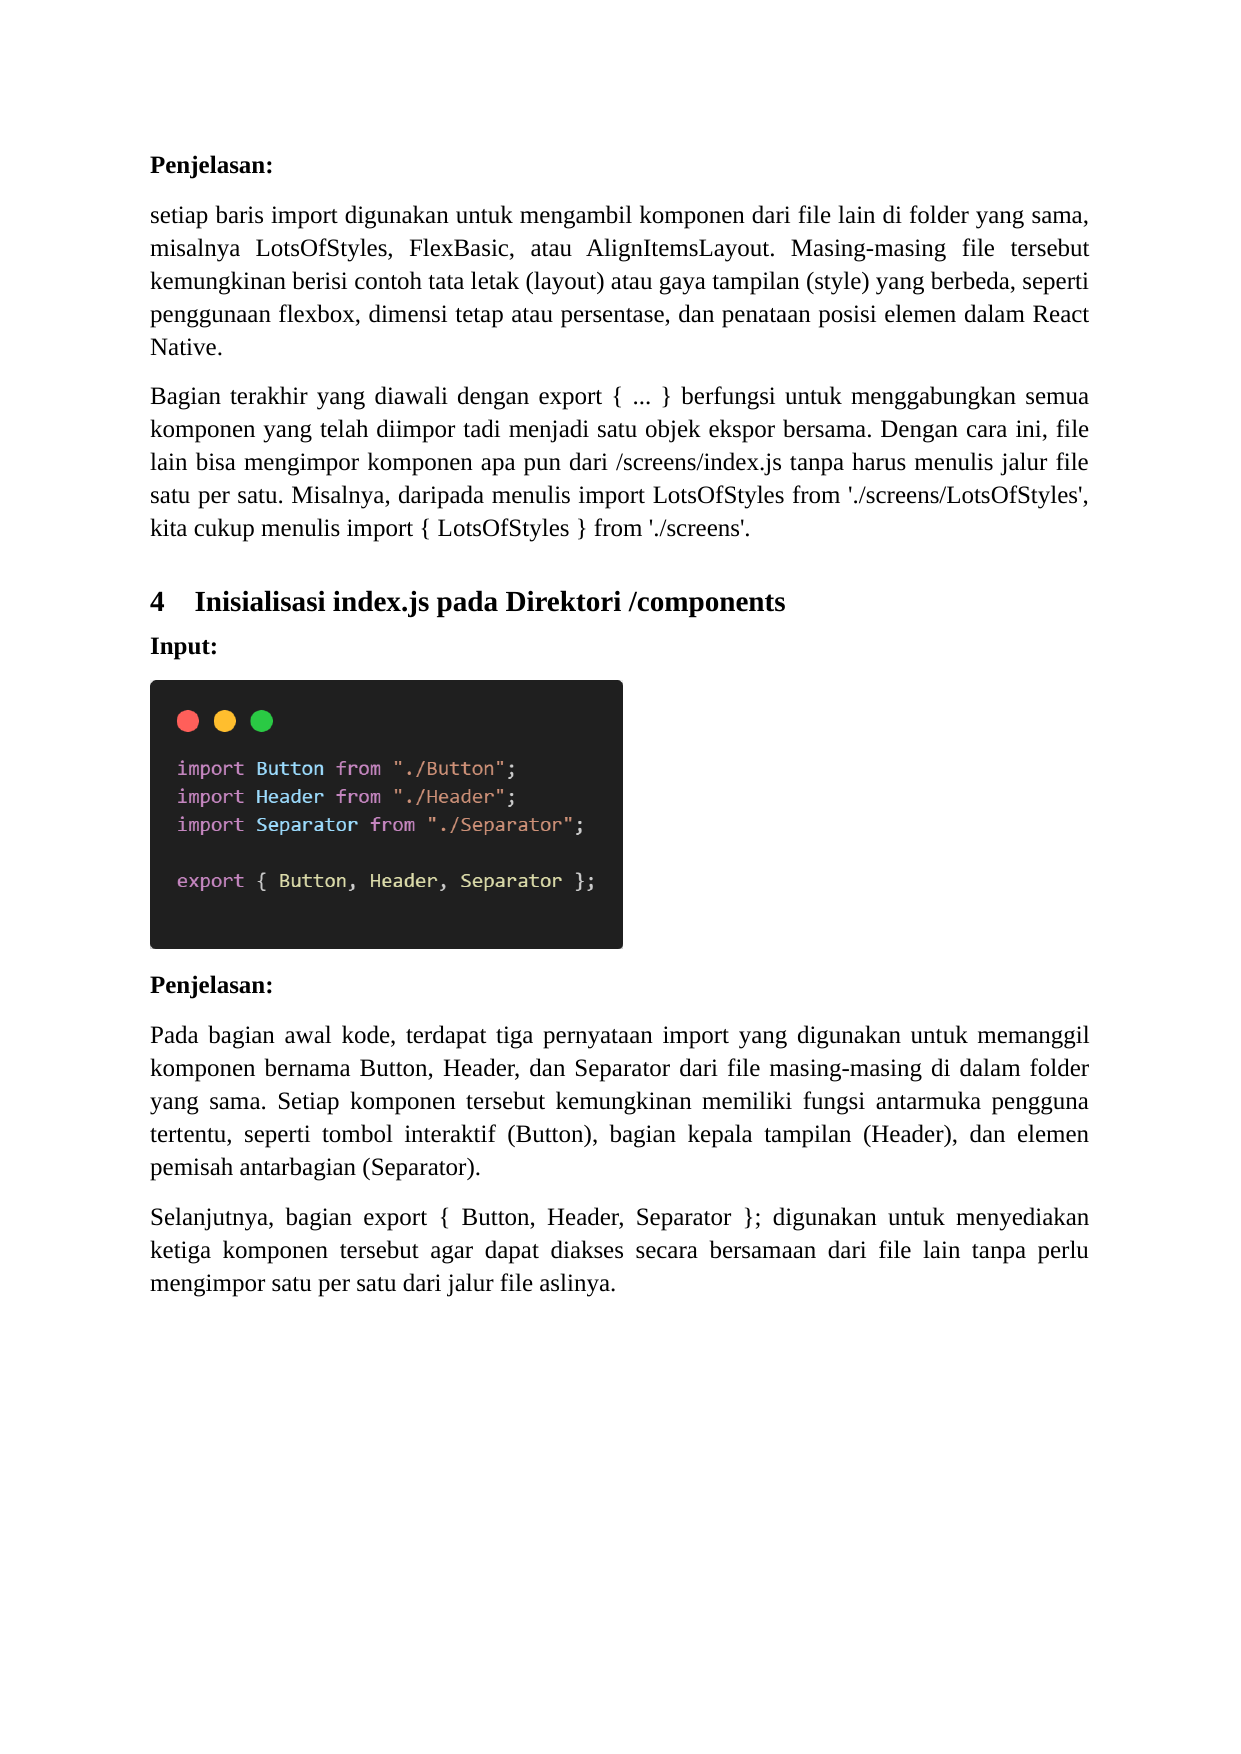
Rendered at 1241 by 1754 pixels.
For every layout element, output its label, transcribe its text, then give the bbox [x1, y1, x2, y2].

subtitle Inisialisasi index.js pada Direktori /components [150, 584, 1090, 618]
text Penjelasan: [150, 150, 1090, 179]
text Input: [150, 631, 1090, 660]
text Pada bagian awal kode, terdapat tiga pernyataan import yang digunakan untuk memanggil komponen bernama Button, Header, dan Separator dari file masing-masing di dalam folder yang sama. Setiap komponen tersebut kemungkinan memiliki fungsi antarmuka pengguna tertentu, seperti tombol interaktif (Button), bagian kepala tampilan (Header), dan elemen pemisah antarbagian (Separator). [150, 1020, 1090, 1181]
text Penjelasan: [150, 971, 1090, 999]
text setiap baris import digunakan untuk mengambil komponen dari file lain di folder yang sama, misalnya LotsOfStyles, FlexBasic, atau AlignItemsLayout. Masing-masing file tersebut kemungkinan berisi contoh tata letak (layout) atau gaya tampilan (style) yang berbeda, seperti penggunaan flexbox, dimensi tetap atau persentase, dan penataan posisi elemen dalam React Native. [150, 200, 1090, 361]
text Bagian terakhir yang diawali dengan export { ... } berfungsi untuk menggabungkan semua komponen yang telah diimpor tadi menjadi satu objek ekspor bersama. Dengan cara ini, file lain bisa mengimpor komponen apa pun dari /screens/index.js tanpa harus menulis jalur file satu per satu. Misalnya, daripada menulis import LotsOfStyles from './screens/LotsOfStyles', kita cukup menulis import { LotsOfStyles } from './screens'. [150, 381, 1090, 542]
text Selanjutnya, bagian export { Button, Header, Separator }; digunakan untuk menyediakan ketiga komponen tersebut agar dapat diakses secara bersamaan dari file lain tanpa perlu mengimpor satu per satu dari jalur file aslinya. [150, 1202, 1090, 1297]
picture [150, 680, 623, 949]
